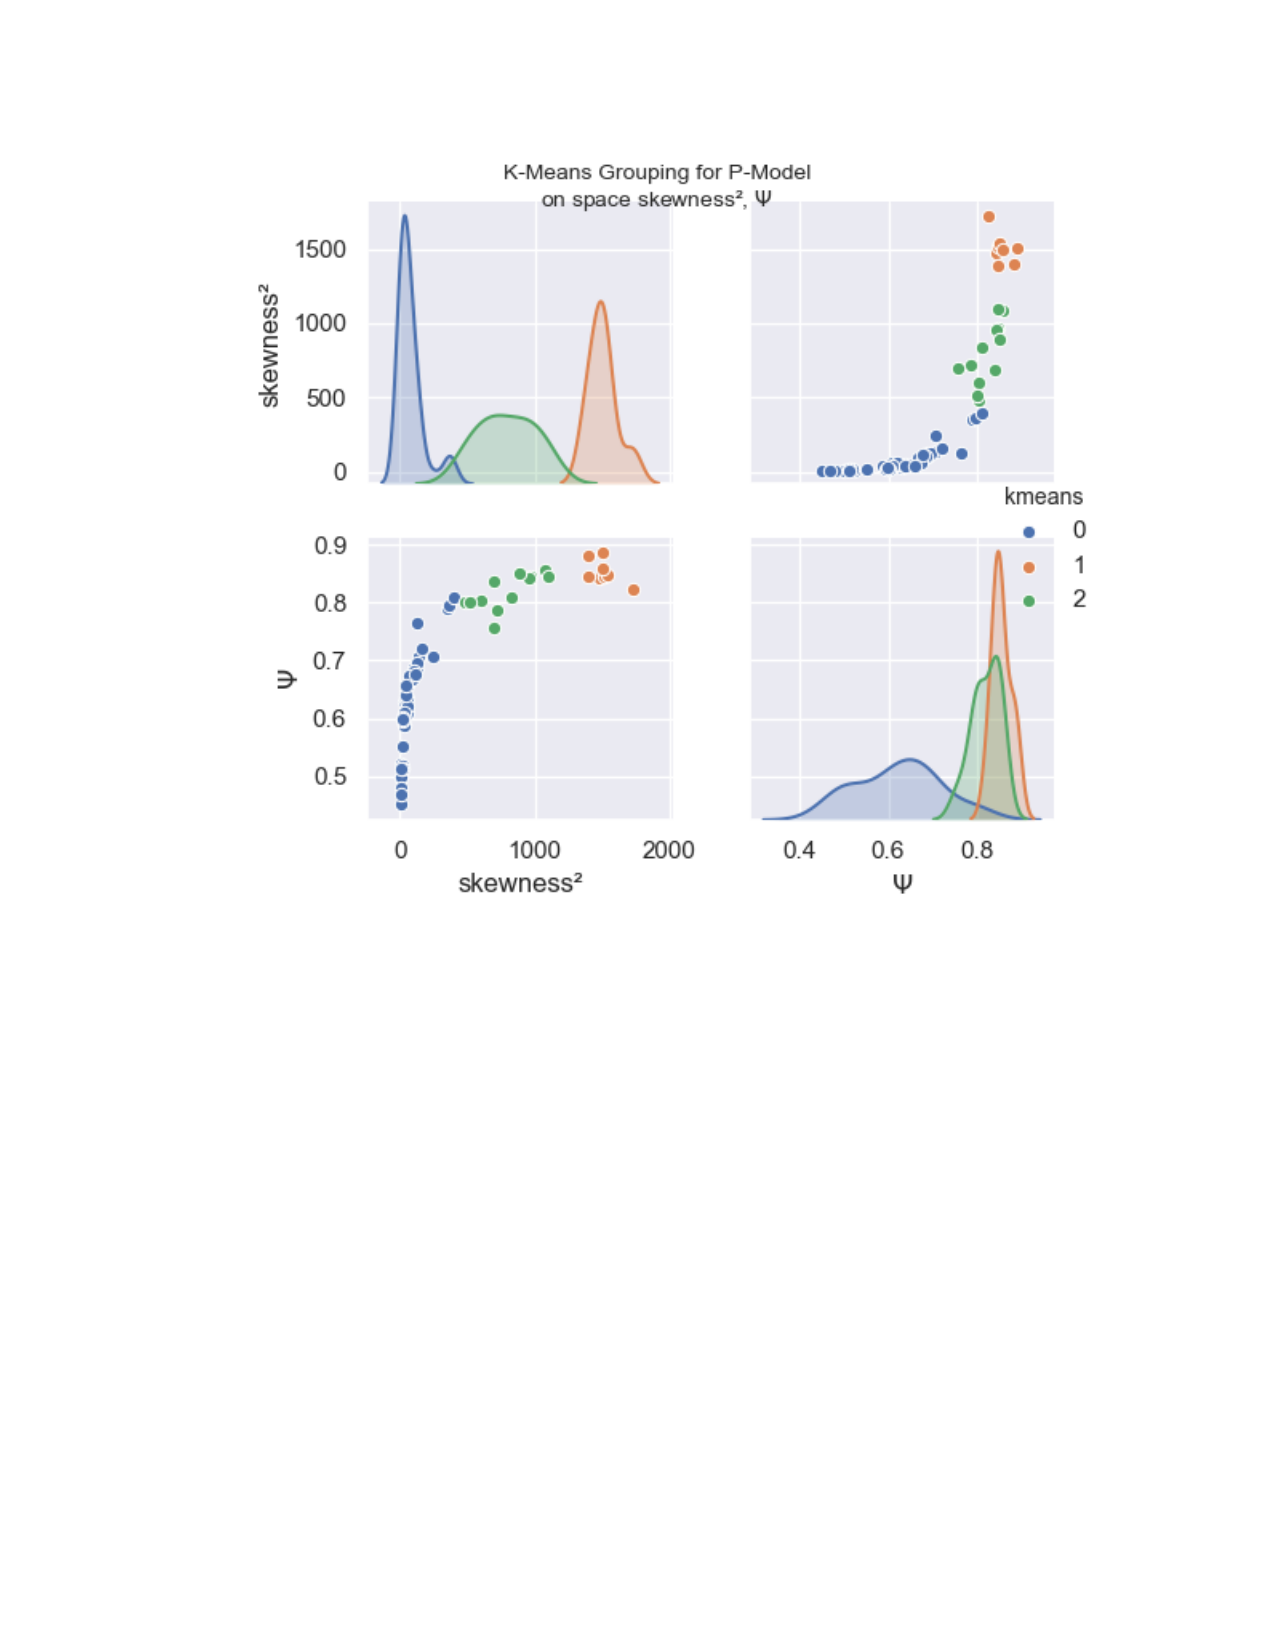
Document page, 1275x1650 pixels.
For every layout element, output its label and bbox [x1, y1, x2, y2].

picture [206, 150, 1107, 950]
